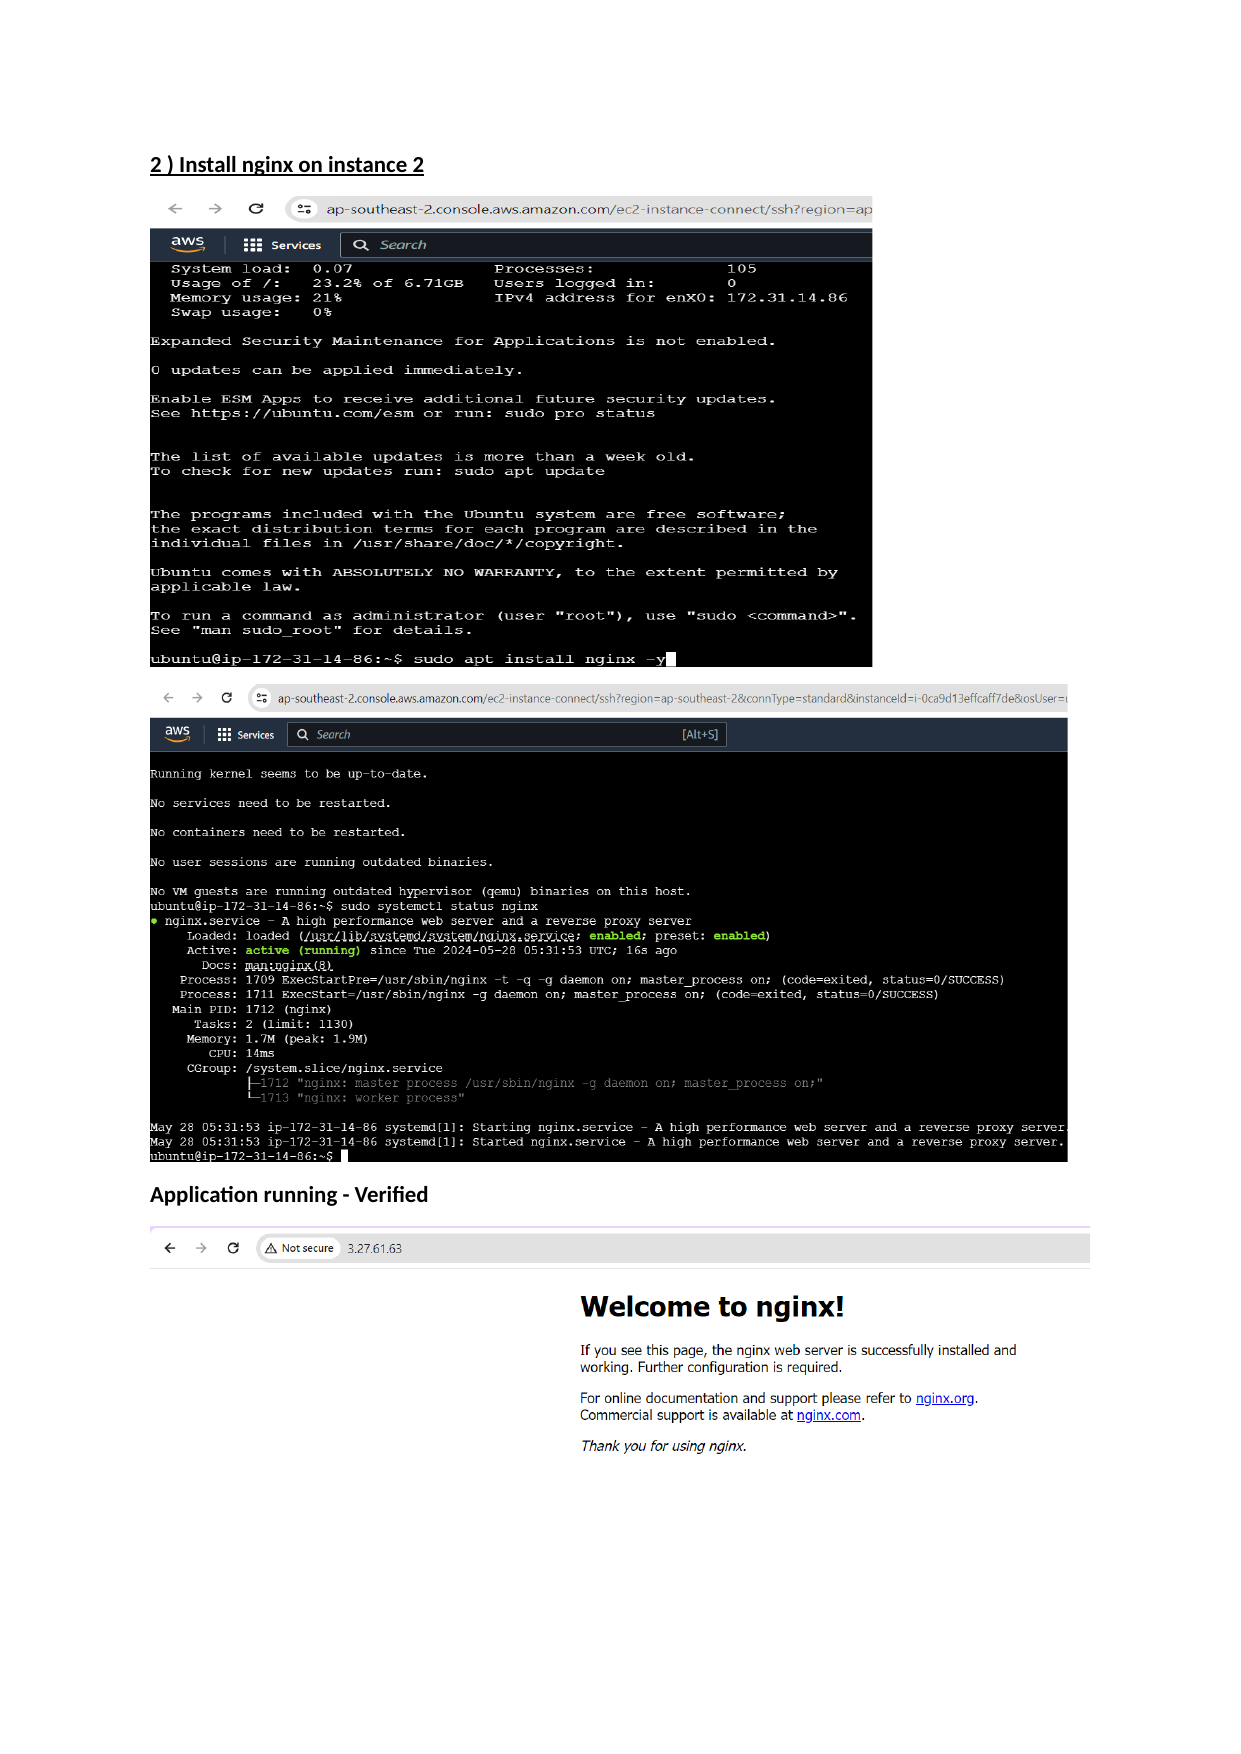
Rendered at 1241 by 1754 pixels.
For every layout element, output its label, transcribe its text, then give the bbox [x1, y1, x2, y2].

picture [150, 196, 873, 667]
text Application running - Verified [150, 1180, 1090, 1208]
picture [150, 684, 1068, 1162]
text 2 ) Install nginx on instance 2 [150, 150, 1090, 178]
picture [150, 1226, 1091, 1469]
